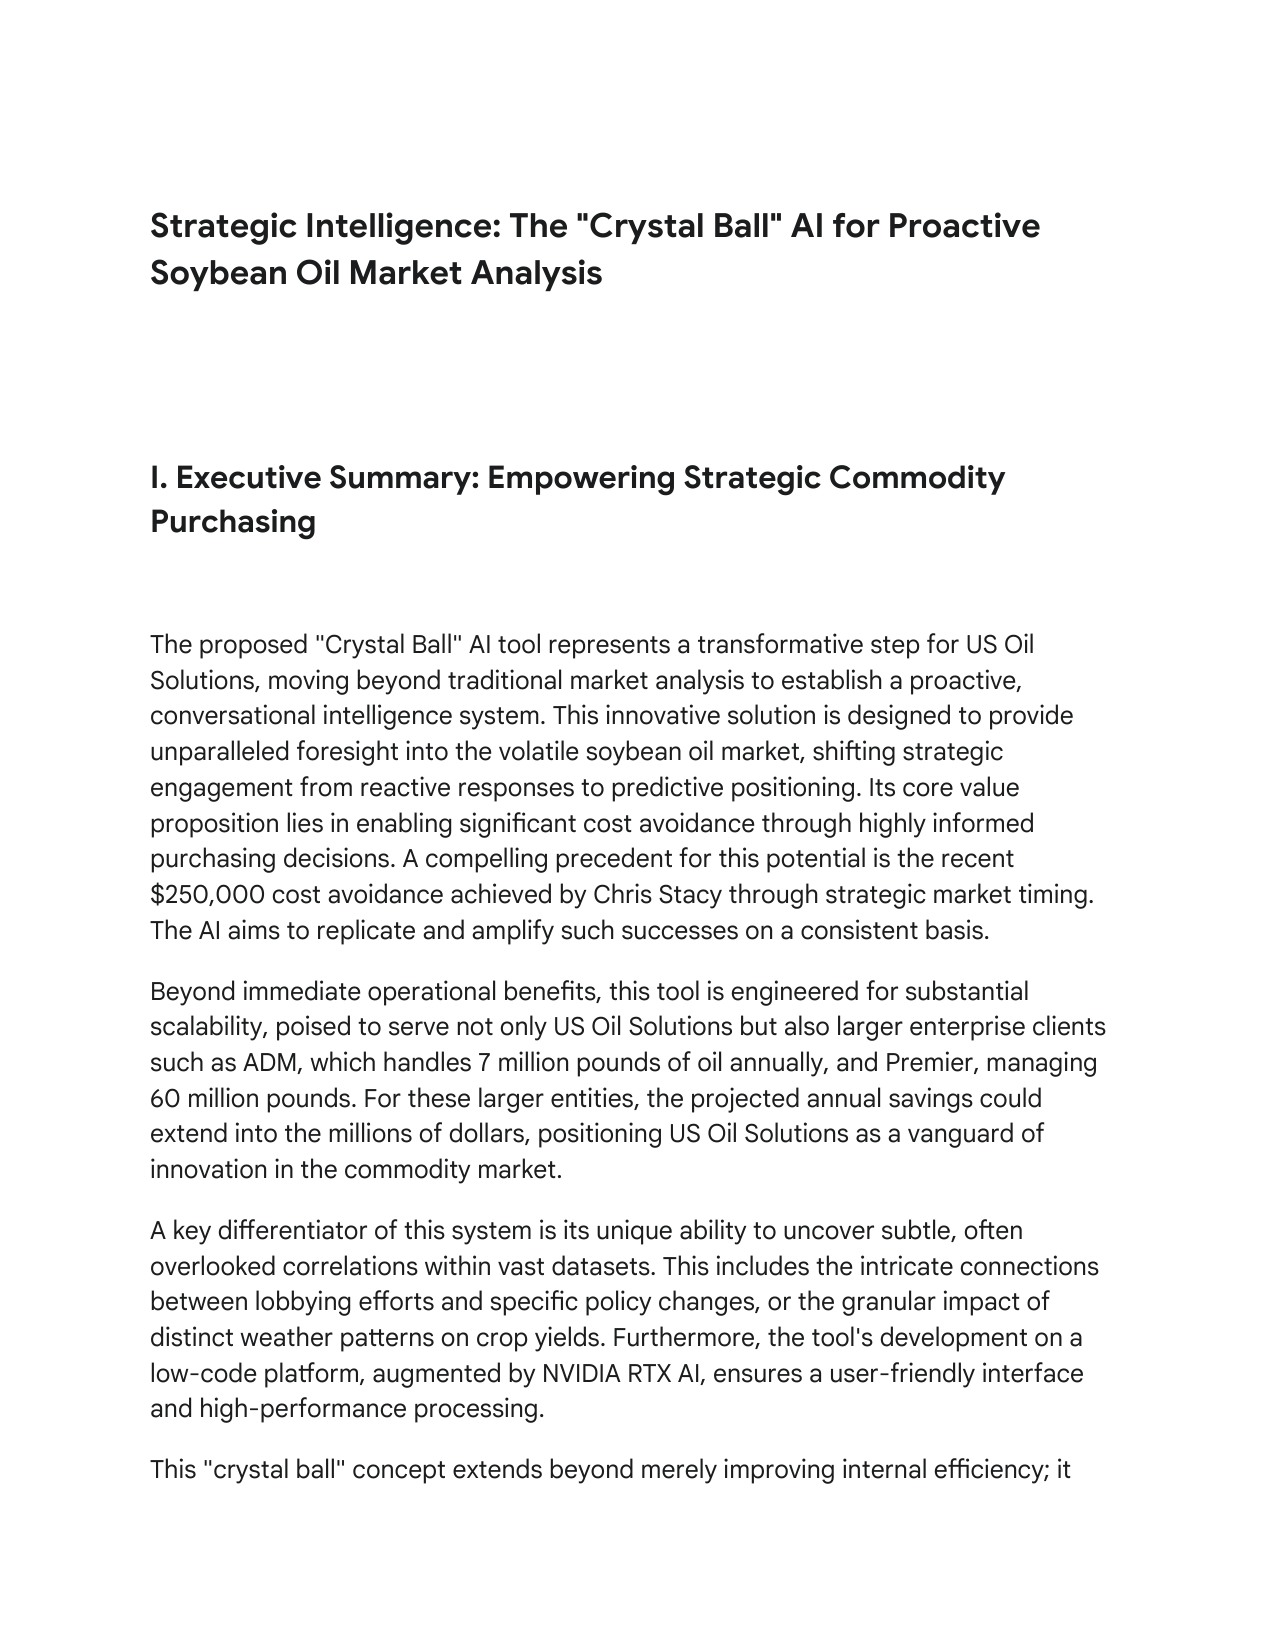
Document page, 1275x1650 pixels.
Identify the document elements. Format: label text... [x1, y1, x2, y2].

text Beyond immediate operational benefits, this tool is engineered for substantial scalability, poised to serve not only US Oil Solutions but also larger enterprise clients such as ADM, which handles 7 million pounds of oil annually, and Premier, managing 60 million pounds. For these larger entities, the projected annual savings could extend into the millions of dollars, positioning US Oil Solutions as a vanguard of innovation in the commodity market. [150, 976, 1125, 1186]
subtitle Strategic Intelligence: The "Crystal Ball" AI for Proactive Soybean Oil Market Analysis [150, 205, 1125, 294]
text The proposed "Crystal Ball" AI tool represents a transformative step for US Oil Solutions, moving beyond traditional market analysis to establish a proactive, conversational intelligence system. This innovative solution is designed to provide unparalleled foresight into the volatile soybean oil market, shifting strategic engagement from reactive responses to predictive positioning. Its core value proposition lies in enabling significant cost avoidance through highly informed purchasing decisions. A compelling precedent for this potential is the recent $250,000 cost avoidance achieved by Chris Stacy through strategic market timing. The AI aims to replicate and amplify such successes on a consistent basis. [150, 629, 1125, 946]
text A key differentiator of this system is its unique ability to uncover subtle, often overlooked correlations within vast datasets. This includes the intricate connections between lobbying efforts and specific policy changes, or the granular impact of distinct weather patterns on crop yields. Furthermore, the tool's development on a low-code platform, augmented by NVIDIA RTX AI, ensures a user-friendly interface and high-performance processing. [150, 1215, 1125, 1425]
subtitle I. Executive Summary: Empowering Strategic Commodity Purchasing [150, 458, 1125, 542]
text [150, 1454, 1125, 1486]
